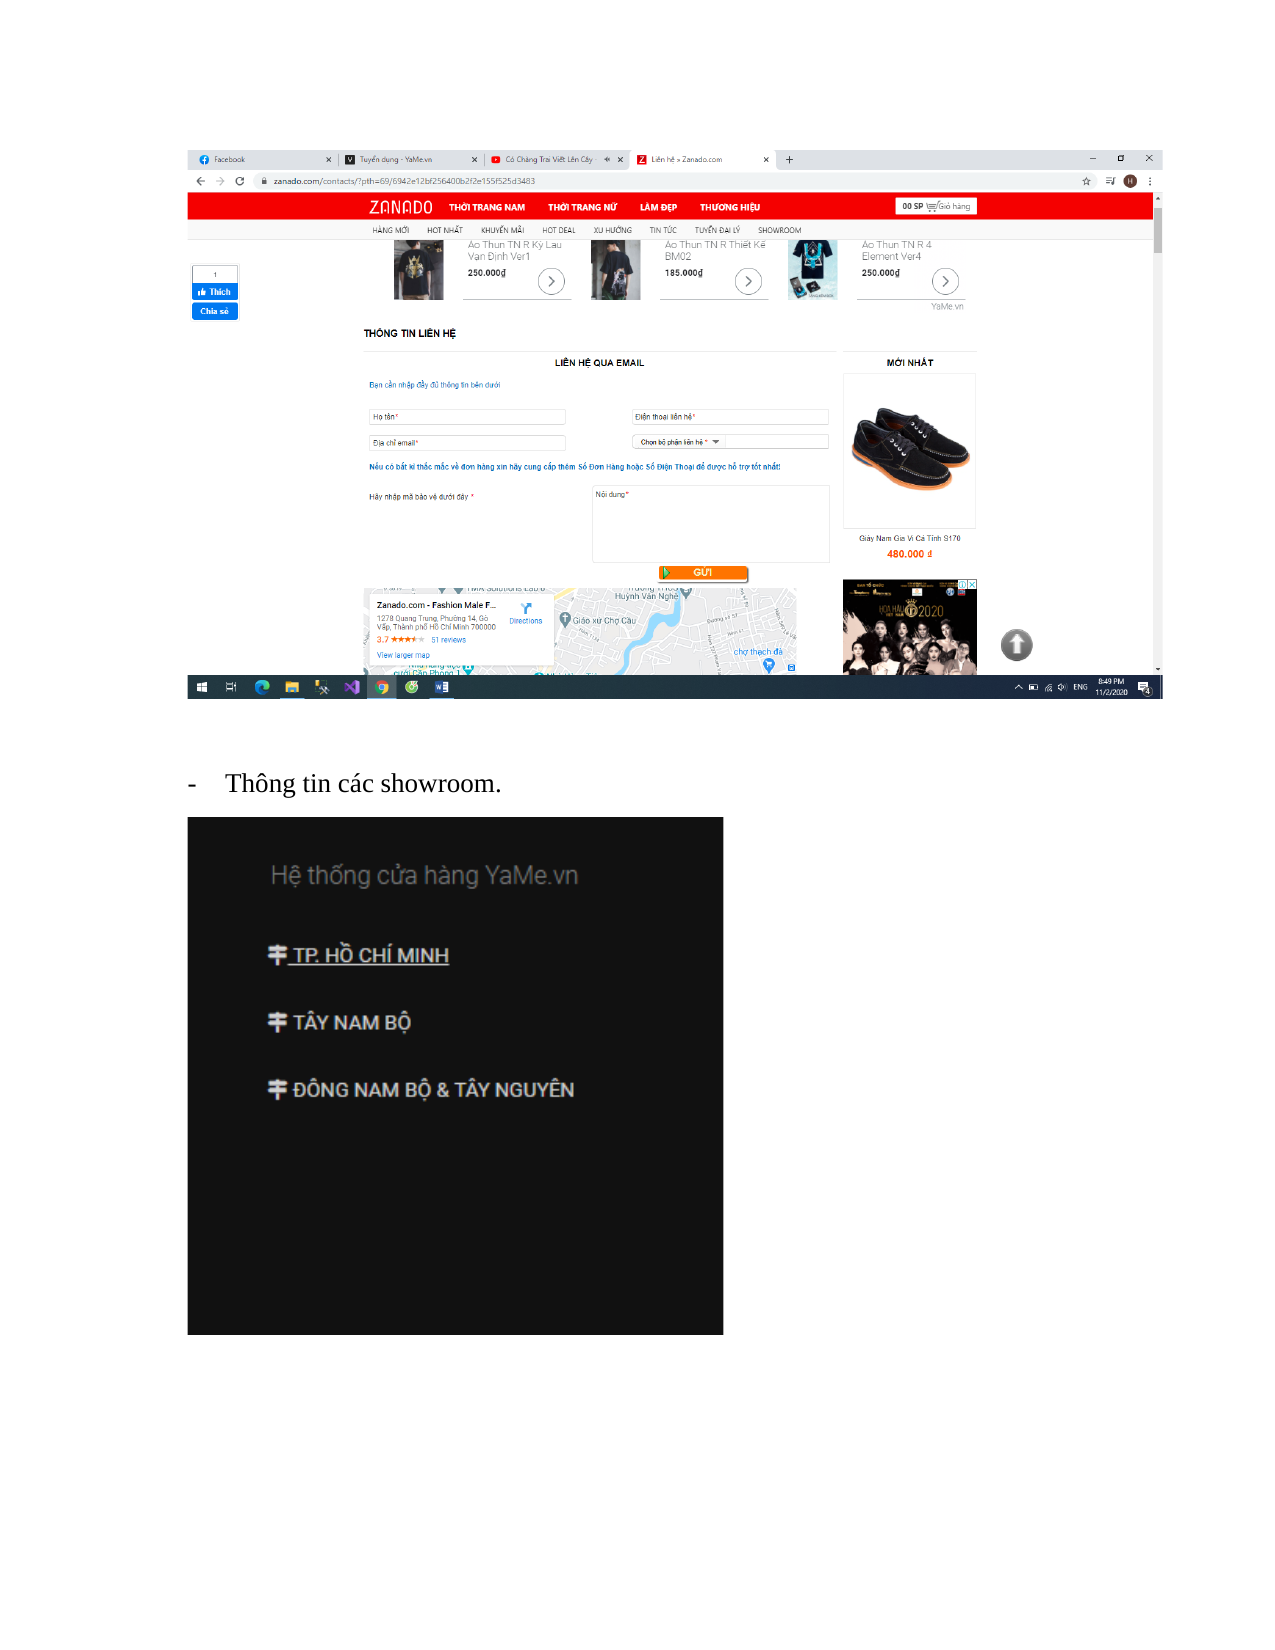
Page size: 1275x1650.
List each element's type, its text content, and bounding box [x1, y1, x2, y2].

picture [187, 150, 1163, 699]
list Thông tin các showroom. [187, 767, 1125, 799]
picture [187, 817, 724, 1335]
